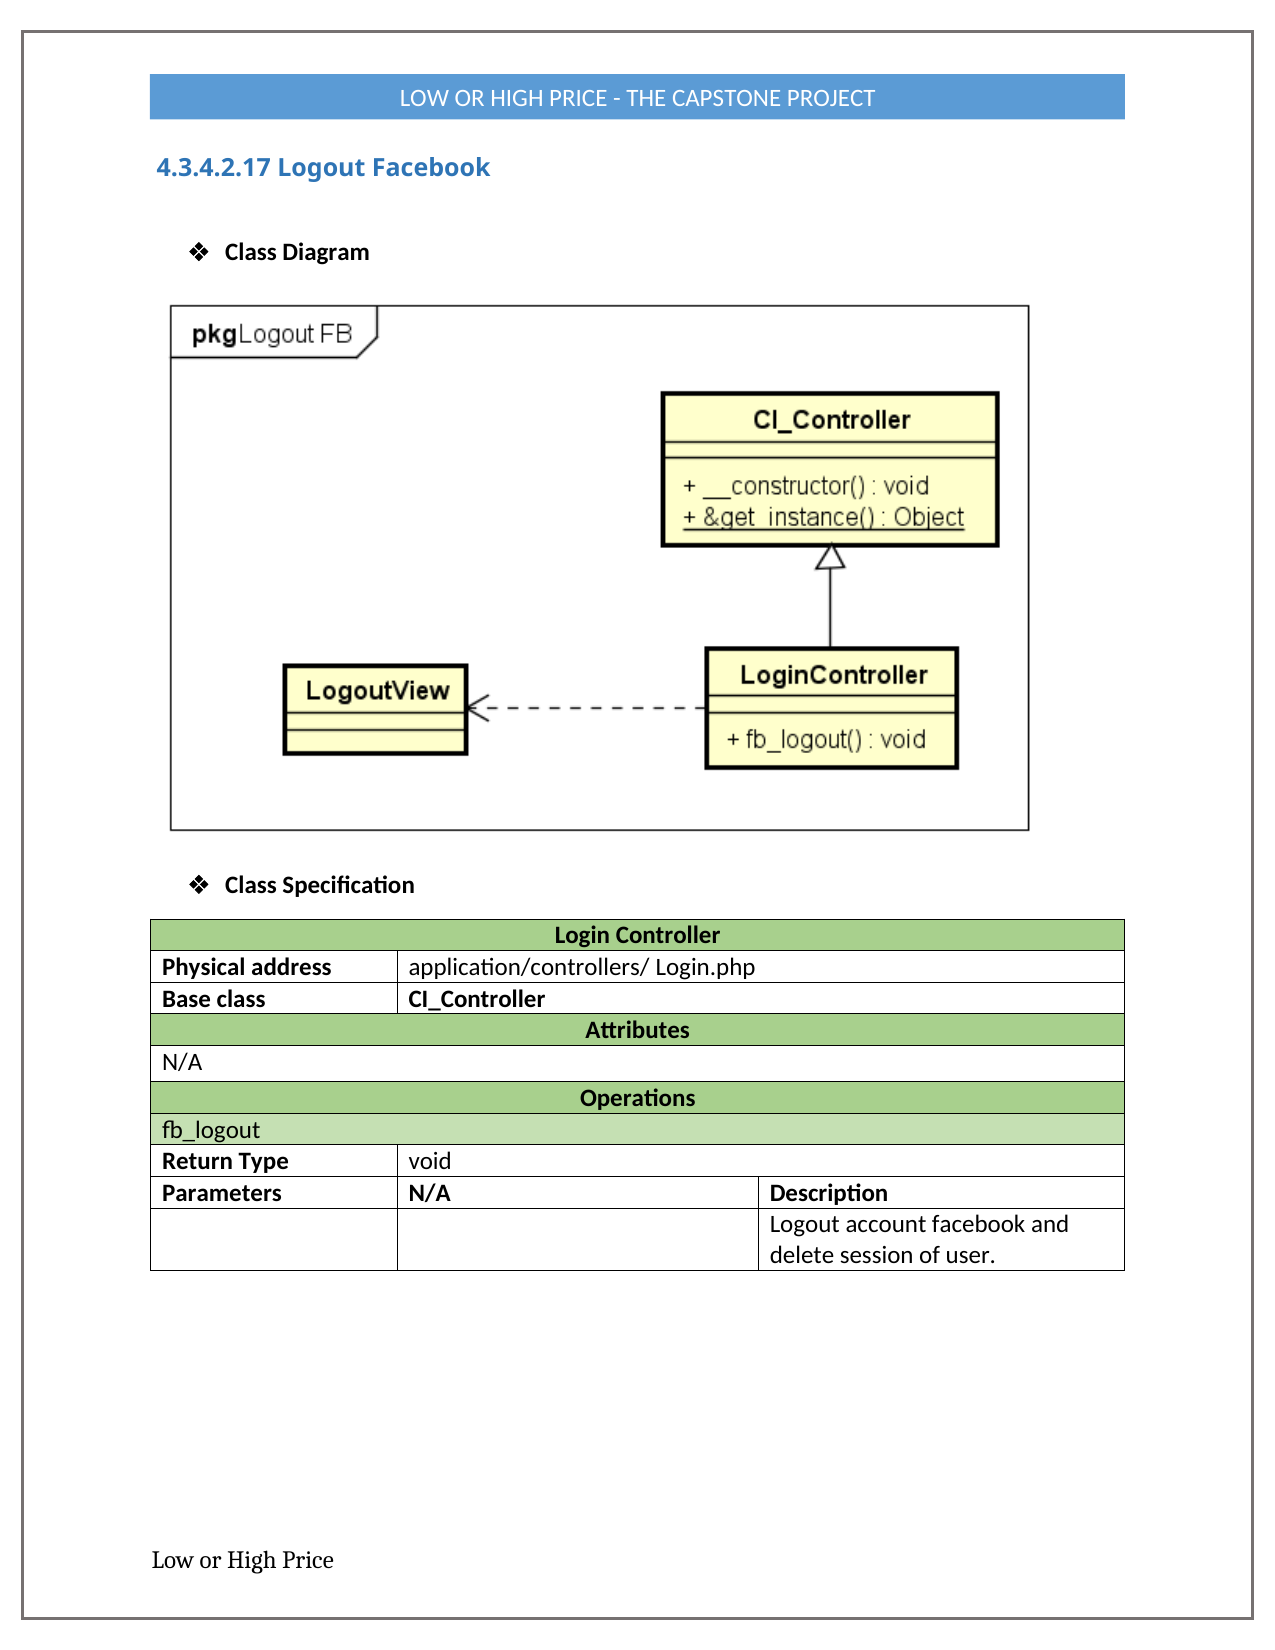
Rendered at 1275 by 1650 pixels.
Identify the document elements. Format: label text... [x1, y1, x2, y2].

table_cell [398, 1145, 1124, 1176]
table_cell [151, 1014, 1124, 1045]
subtitle 4.3.4.2.17 Logout Facebook [150, 150, 1125, 184]
picture [150, 286, 1050, 850]
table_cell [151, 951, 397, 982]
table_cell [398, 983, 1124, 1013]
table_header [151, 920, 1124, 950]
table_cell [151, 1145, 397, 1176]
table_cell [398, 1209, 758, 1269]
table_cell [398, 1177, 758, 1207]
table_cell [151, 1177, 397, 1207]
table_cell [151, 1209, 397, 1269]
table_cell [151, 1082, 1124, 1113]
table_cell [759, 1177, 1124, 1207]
list Class Diagram [187, 236, 1125, 267]
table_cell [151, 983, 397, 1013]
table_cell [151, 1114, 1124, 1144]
list Class Specification [187, 869, 1125, 899]
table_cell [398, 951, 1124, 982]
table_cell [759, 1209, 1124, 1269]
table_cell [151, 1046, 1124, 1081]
